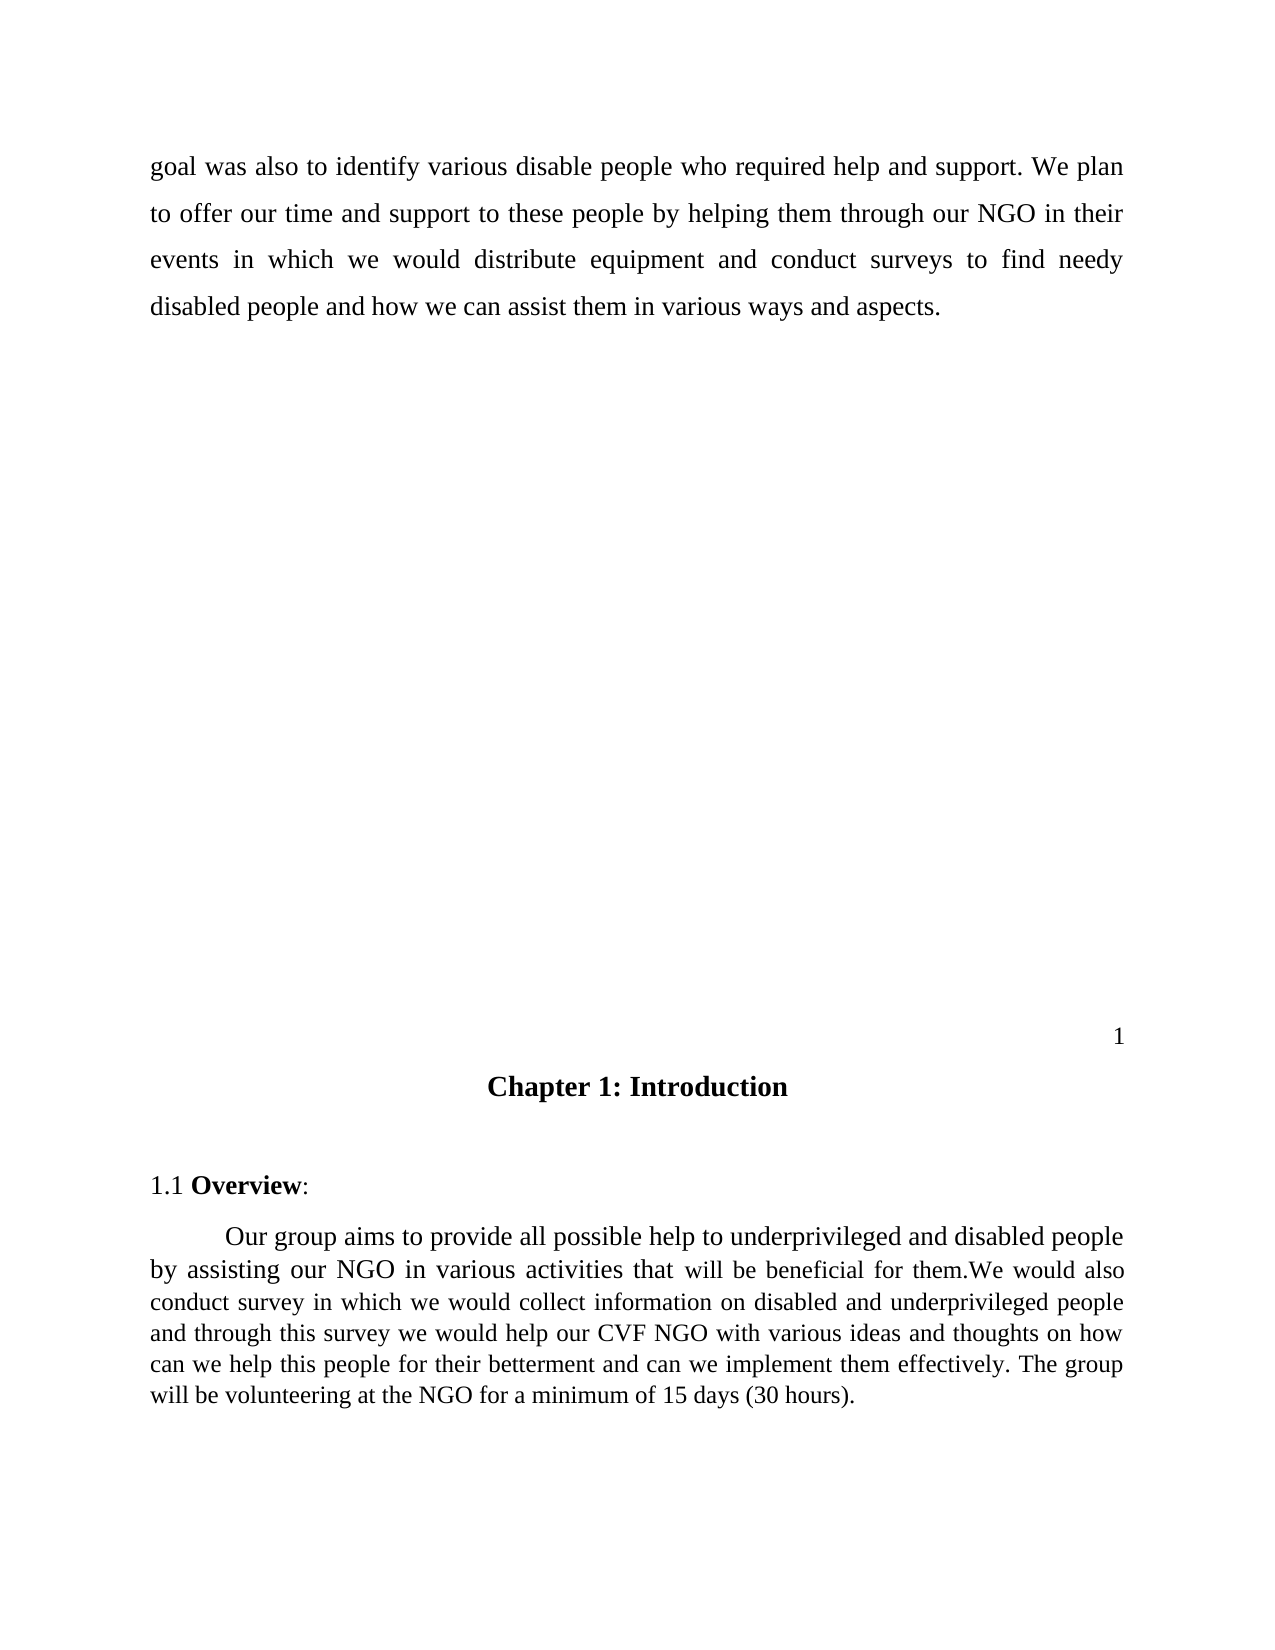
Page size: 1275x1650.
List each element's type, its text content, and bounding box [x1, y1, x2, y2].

text Our group aims to provide all possible help to underprivileged and disabled people by assisting our NGO in various activities that will be beneficial for them.We would also conduct survey in which we would collect information on disabled and underprivileged people and through this survey we would help our CVF NGO with various ideas and thoughts on how can we help this people for their betterment and can we implement them effectively. The group will be volunteering at the NGO for a minimum of 15 days (30 hours). [150, 1220, 1125, 1408]
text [150, 150, 1125, 321]
text 1.1 Overview: [150, 1169, 1125, 1201]
text Chapter 1: Introduction [150, 1069, 1125, 1102]
text 1 [150, 1021, 1125, 1050]
